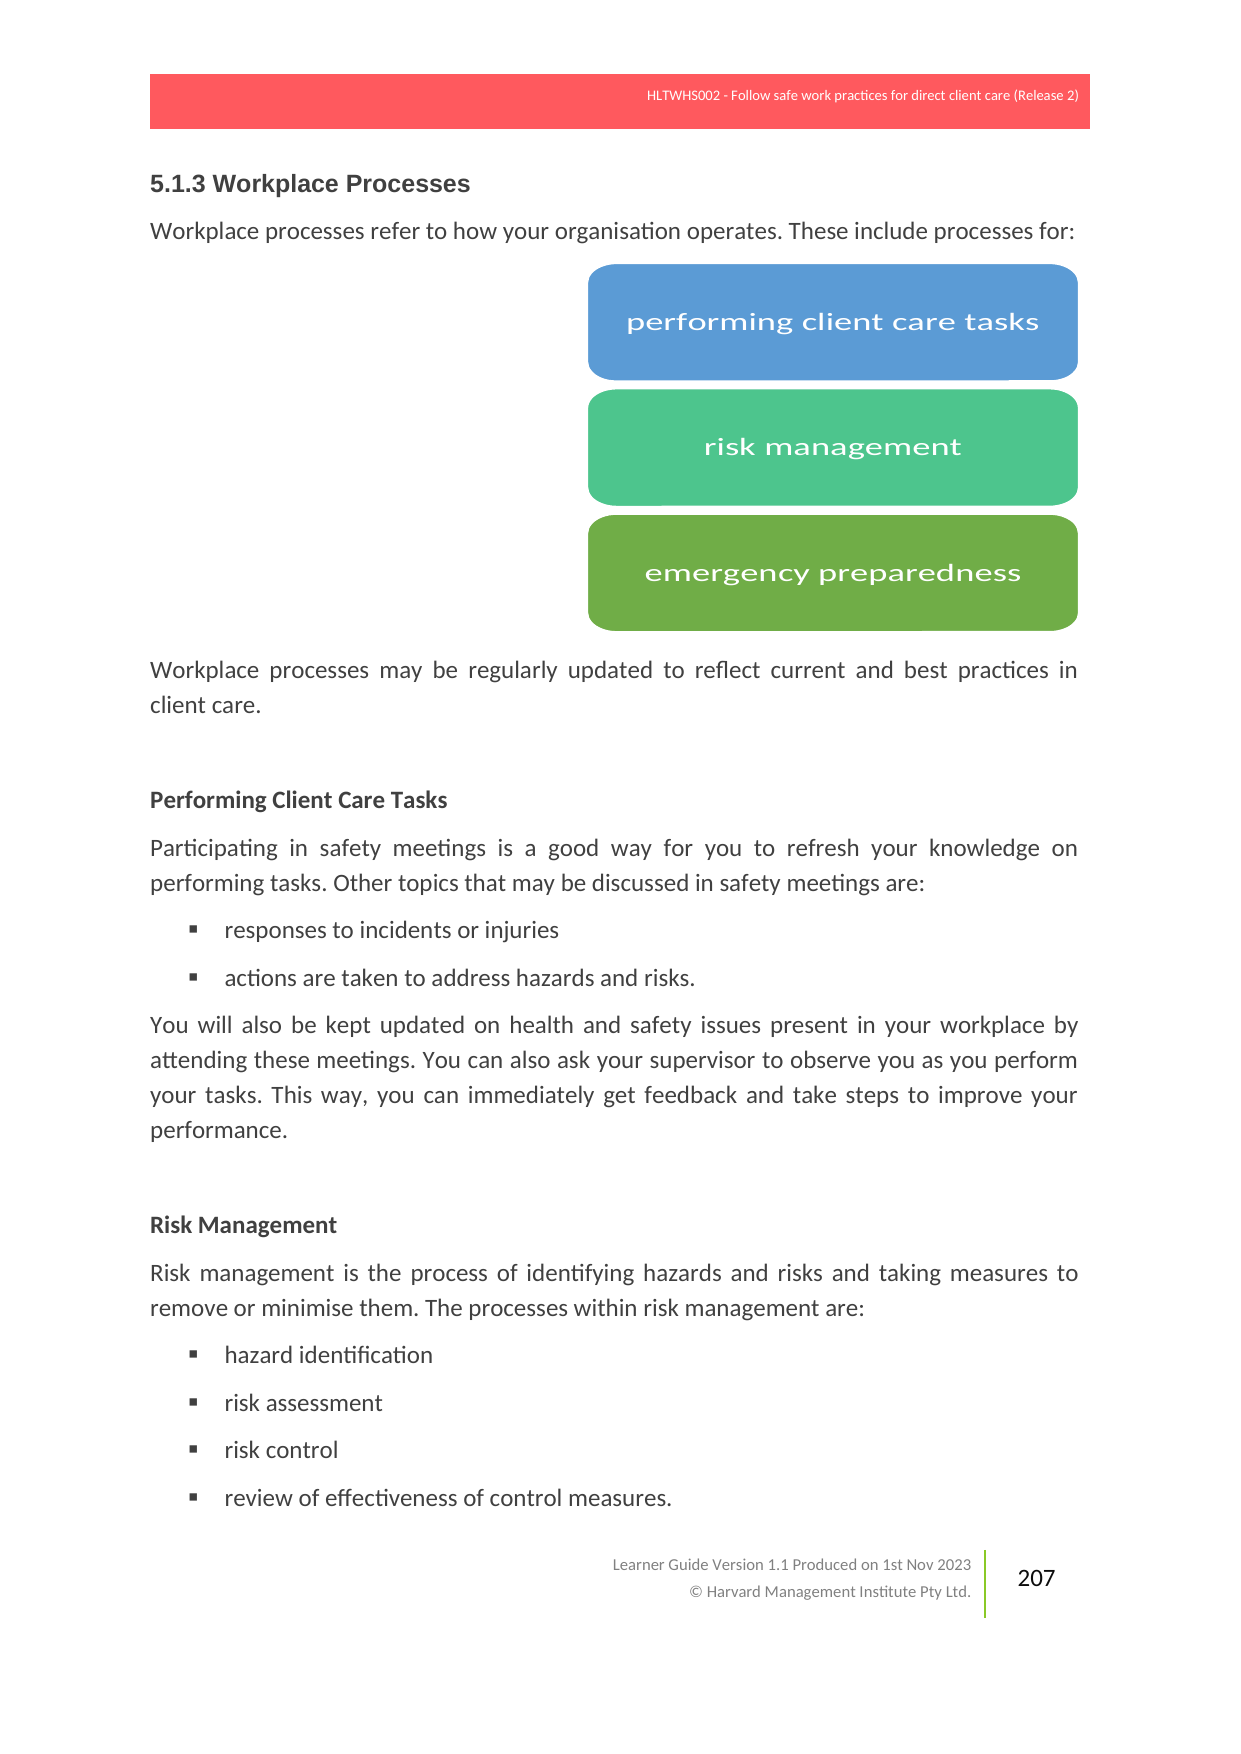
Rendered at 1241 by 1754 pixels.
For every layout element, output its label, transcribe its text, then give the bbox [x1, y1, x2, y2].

text Risk Management [150, 1209, 1079, 1240]
list responses to incidents or injuries [187, 914, 1079, 945]
text Risk management is the process of identifying hazards and risks and taking measures to remove or minimise them. The processes within risk management are: [150, 1257, 1079, 1322]
subtitle 5.1.3 Workplace Processes [150, 169, 1079, 198]
list hazard identification [187, 1339, 1079, 1370]
list risk assessment [187, 1387, 1079, 1417]
text Workplace processes refer to how your organisation operates. These include processes for: [150, 215, 1079, 245]
text Workplace processes may be regularly updated to reflect current and best practices in client care. [150, 654, 1079, 720]
text Participating in safety meetings is a good way for you to refresh your knowledge on performing tasks. Other topics that may be discussed in safety meetings are: [150, 832, 1079, 897]
text Performing Client Care Tasks [150, 784, 1079, 815]
list risk control [187, 1434, 1079, 1465]
text You will also be kept updated on health and safety issues present in your workplace by attending these meetings. You can also ask your supervisor to observe you as you perform your tasks. This way, you can immediately get feedback and take steps to improve your performance. [150, 1009, 1079, 1145]
list review of effectiveness of control measures. [187, 1482, 1079, 1512]
list actions are taken to address hazards and risks. [187, 962, 1079, 992]
